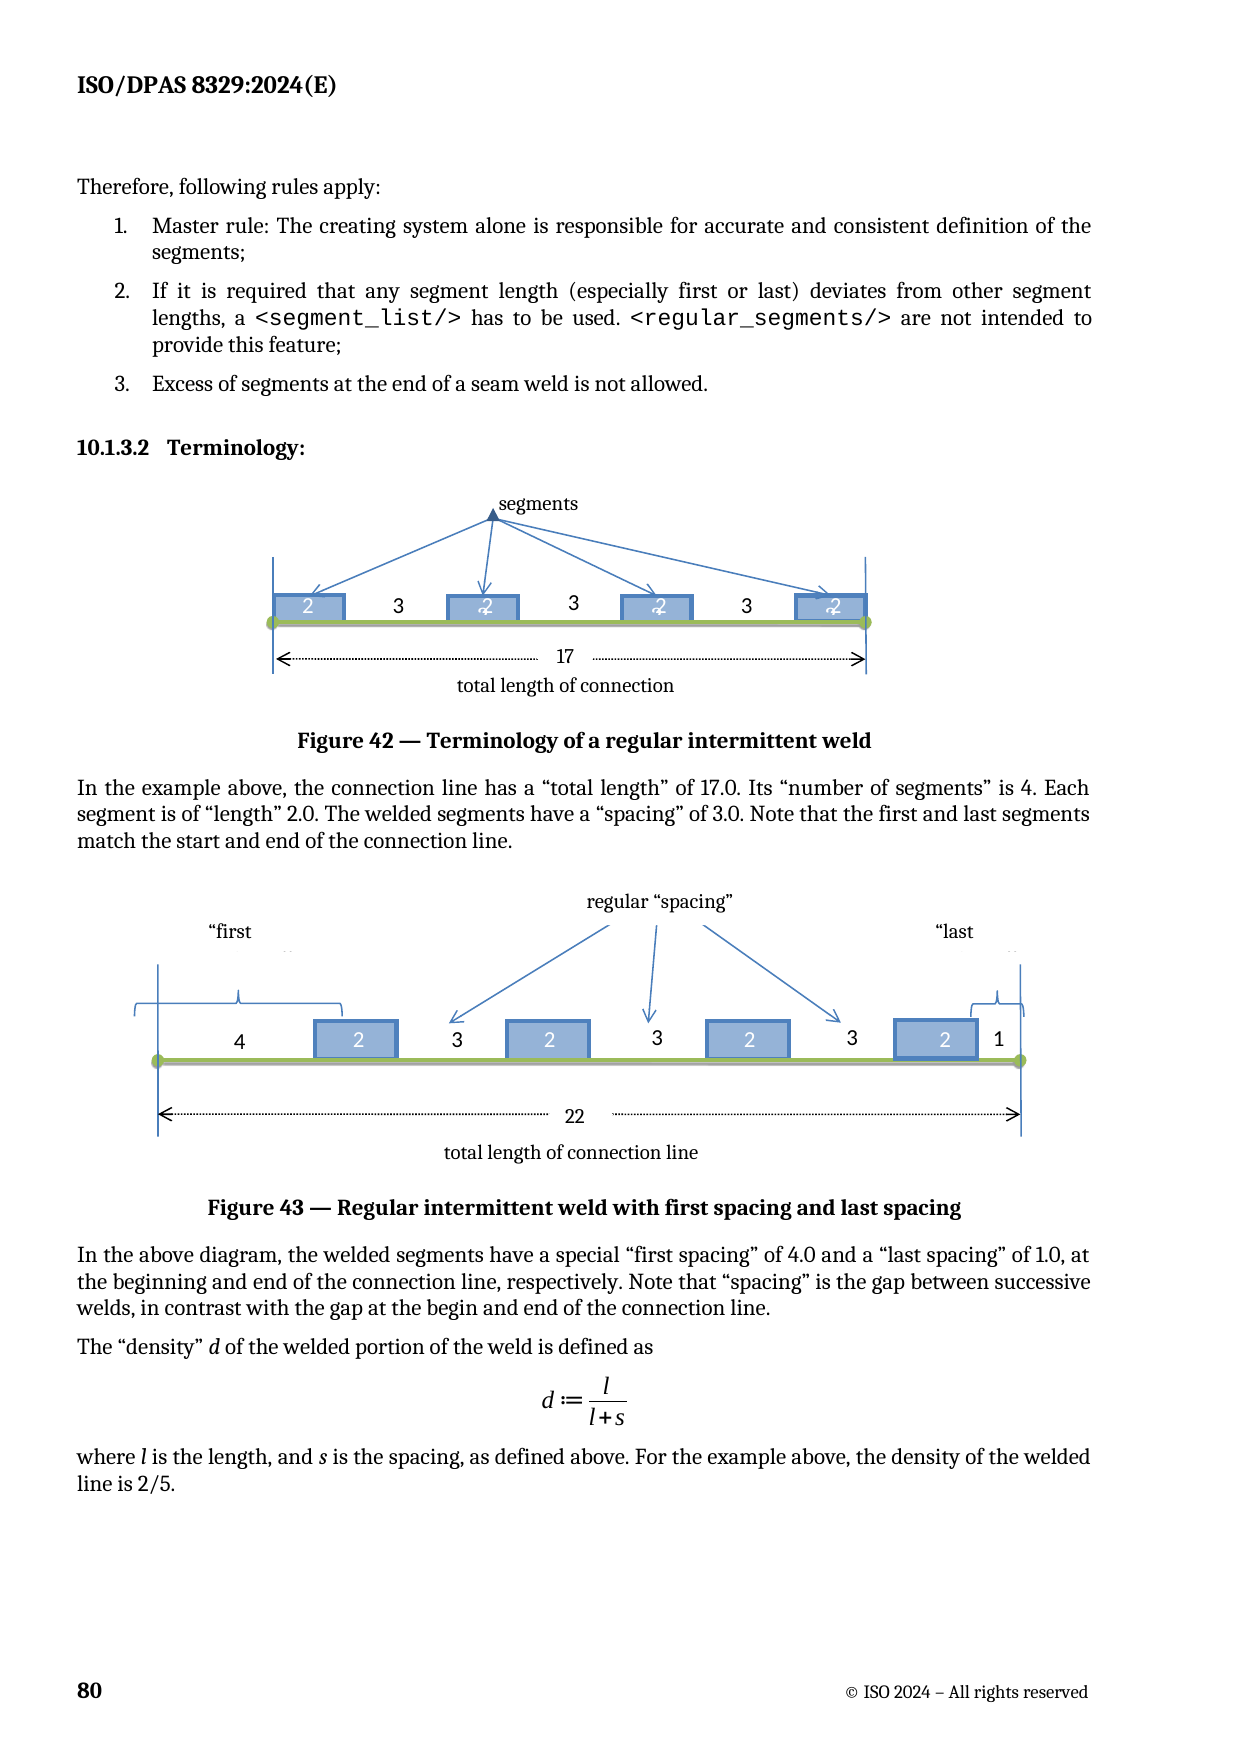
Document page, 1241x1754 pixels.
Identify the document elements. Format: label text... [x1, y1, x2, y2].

text In the example above, the connection line has a “total length” of 17.0. Its “number of segments” is 4. Each segment is of “length” 2.0. The welded segments have a “spacing” of 3.0. Note that the first and last segments match the start and end of the connection line. [77, 775, 1092, 854]
text where l is the length, and s is the spacing, as defined above. For the example above, the density of the welded line is 2/5. [77, 1444, 1092, 1497]
list If it is required that any segment length (especially first or last) deviates from other segment lengths, a <segment_list/> has to be used. <regular_segments/> are not intended to provide this feature; [114, 278, 1092, 358]
text In the above diagram, the welded segments have a special “first spacing” of 4.0 and a “last spacing” of 1.0, at the beginning and end of the connection line, respectively. Note that “spacing” is the gap between successive welds, in contrast with the gap at the begin and end of the connection line. [77, 1242, 1092, 1321]
list Excess of segments at the end of a seam weld is not allowed. [114, 371, 1092, 397]
text Figure 43 — Regular intermittent weld with first spacing and last spacing [77, 872, 1092, 1221]
list Master rule: The creating system alone is responsible for accurate and consistent definition of the segments; [114, 213, 1092, 265]
text Therefore, following rules apply: [77, 174, 1092, 200]
text The “density” d of the welded portion of the weld is defined as [77, 1334, 1092, 1360]
subtitle Terminology: [77, 434, 1092, 461]
text Figure 42 — Terminology of a regular intermittent weld [77, 479, 1092, 754]
